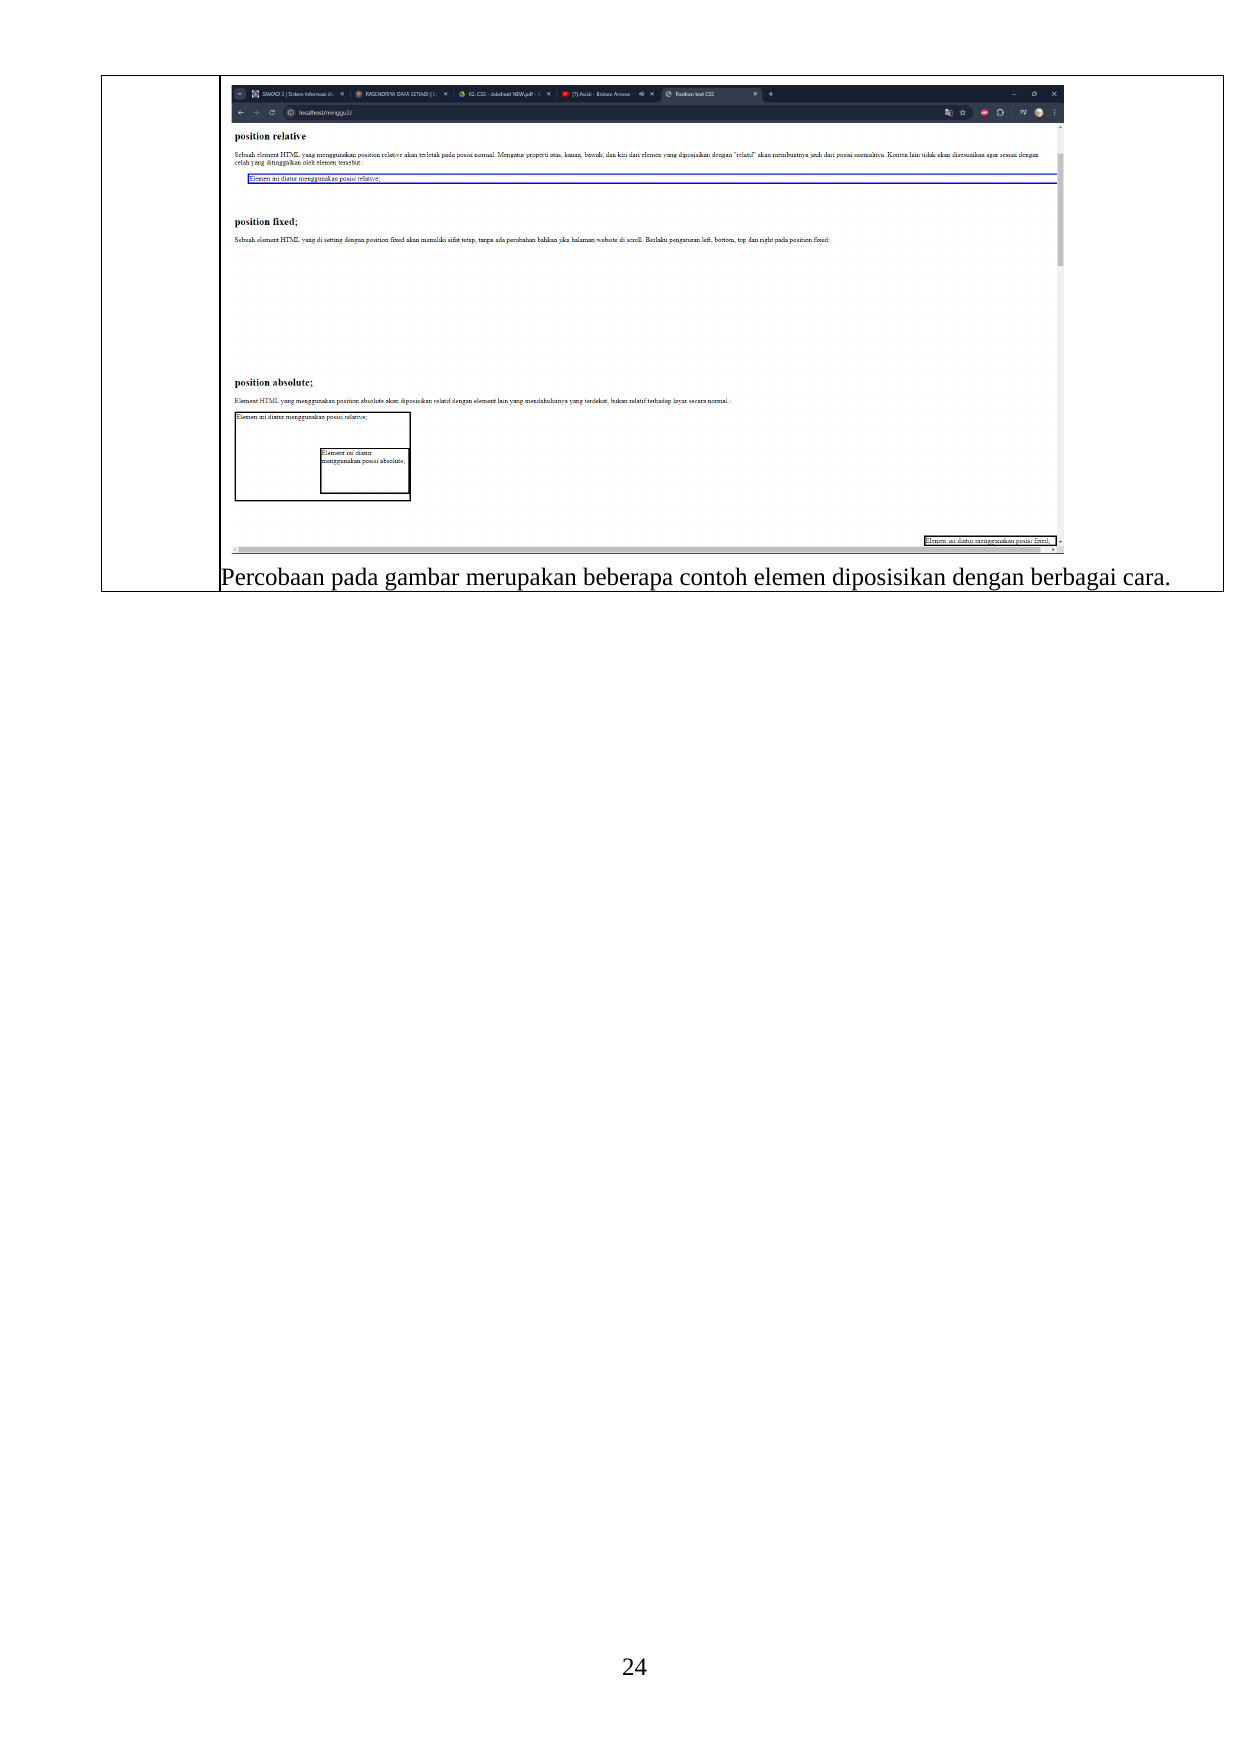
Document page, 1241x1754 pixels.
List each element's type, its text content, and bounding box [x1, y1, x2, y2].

picture [231, 85, 1064, 554]
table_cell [221, 76, 1223, 591]
table_cell 9 [102, 76, 219, 591]
